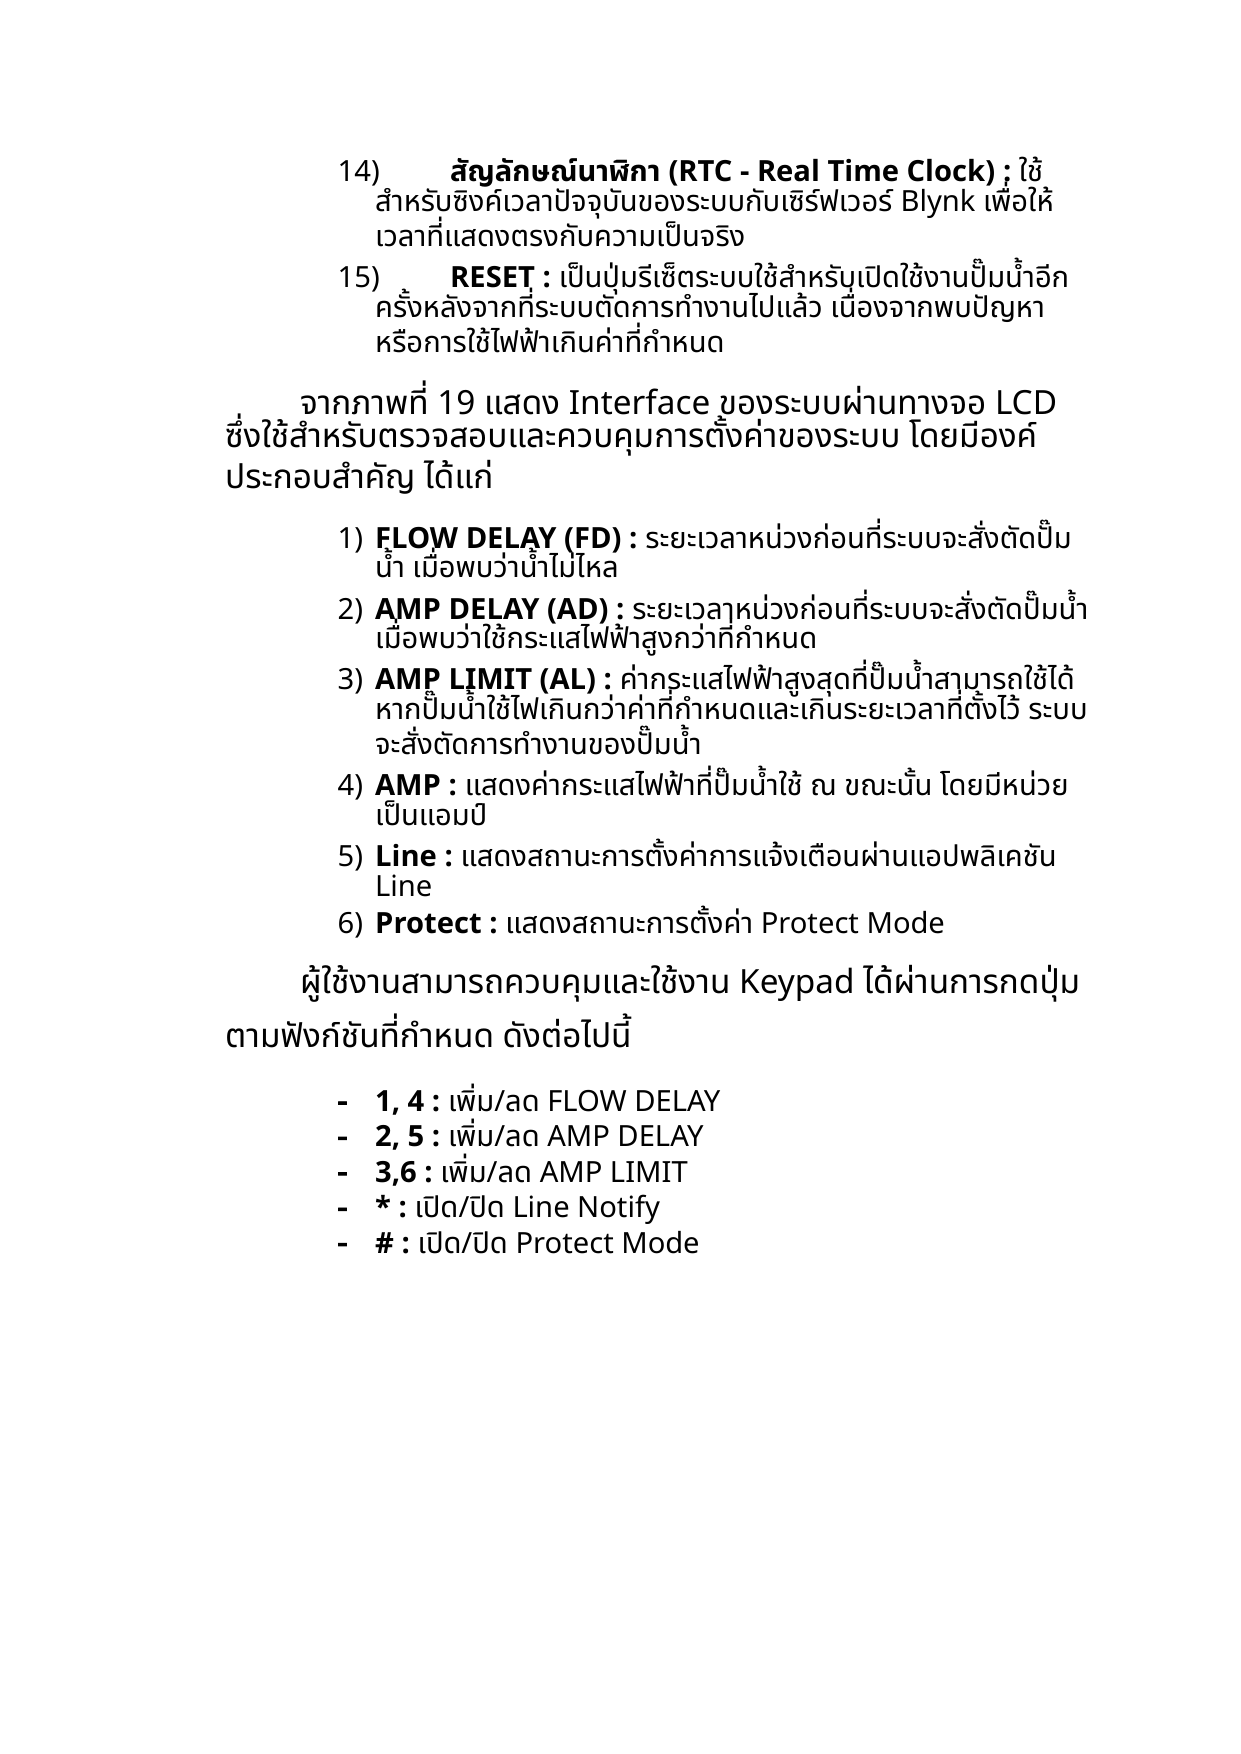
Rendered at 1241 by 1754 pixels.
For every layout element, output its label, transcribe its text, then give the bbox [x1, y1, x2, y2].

list Line : แสดงสถานะการตั้งค่าการแจ้งเตือนผ่านแอปพลิเคชัน Line [337, 838, 1090, 905]
list สัญลักษณ์นาฬิกา (RTC - Real Time Clock) : ใช้สำหรับซิงค์เวลาปัจจุบันของระบบกับเซิร์ฟเวอร์ Blynk เพื่อให้เวลาที่แสดงตรงกับความเป็นจริง [337, 153, 1090, 259]
list FLOW DELAY (FD) : ระยะเวลาหน่วงก่อนที่ระบบจะสั่งตัดปั๊มน้ำ เมื่อพบว่าน้ำไม่ไหล [337, 520, 1090, 591]
list 2, 5 : เพิ่ม/ลด AMP DELAY [337, 1118, 1090, 1154]
text จากภาพที่ 19 แสดง Interface ของระบบผ่านทางจอ LCD ซึ่งใช้สำหรับตรวจสอบและควบคุมการตั้งค่าของระบบ โดยมีองค์ประกอบสำคัญ ได้แก่ [225, 382, 1090, 503]
list 3,6 : เพิ่ม/ลด AMP LIMIT [337, 1154, 1090, 1189]
list AMP LIMIT (AL) : ค่ากระแสไฟฟ้าสูงสุดที่ปั๊มน้ำสามารถใช้ได้ หากปั๊มน้ำใช้ไฟเกินกว่าค่าที่กำหนดและเกินระยะเวลาที่ตั้งไว้ ระบบจะสั่งตัดการทำงานของปั๊มน้ำ [337, 661, 1090, 767]
text ผู้ใช้งานสามารถควบคุมและใช้งาน Keypad ได้ผ่านการกดปุ่มตามฟังก์ชันที่กำหนด ดังต่อไปนี้ [225, 957, 1090, 1062]
list AMP DELAY (AD) : ระยะเวลาหน่วงก่อนที่ระบบจะสั่งตัดปั๊มน้ำ เมื่อพบว่าใช้กระแสไฟฟ้าสูงกว่าที่กำหนด [337, 591, 1090, 661]
list 1, 4 : เพิ่ม/ลด FLOW DELAY [337, 1083, 1090, 1118]
list RESET : เป็นปุ่มรีเซ็ตระบบใช้สำหรับเปิดใช้งานปั๊มน้ำอีกครั้งหลังจากที่ระบบตัดการทำงานไปแล้ว เนื่องจากพบปัญหาหรือการใช้ไฟฟ้าเกินค่าที่กำหนด [337, 259, 1090, 365]
list # : เปิด/ปิด Protect Mode [337, 1225, 1090, 1260]
list AMP : แสดงค่ากระแสไฟฟ้าที่ปั๊มน้ำใช้ ณ ขณะนั้น โดยมีหน่วยเป็นแอมป์ [337, 767, 1090, 838]
list * : เปิด/ปิด Line Notify [337, 1189, 1090, 1225]
list Protect : แสดงสถานะการตั้งค่า Protect Mode [337, 905, 1090, 941]
